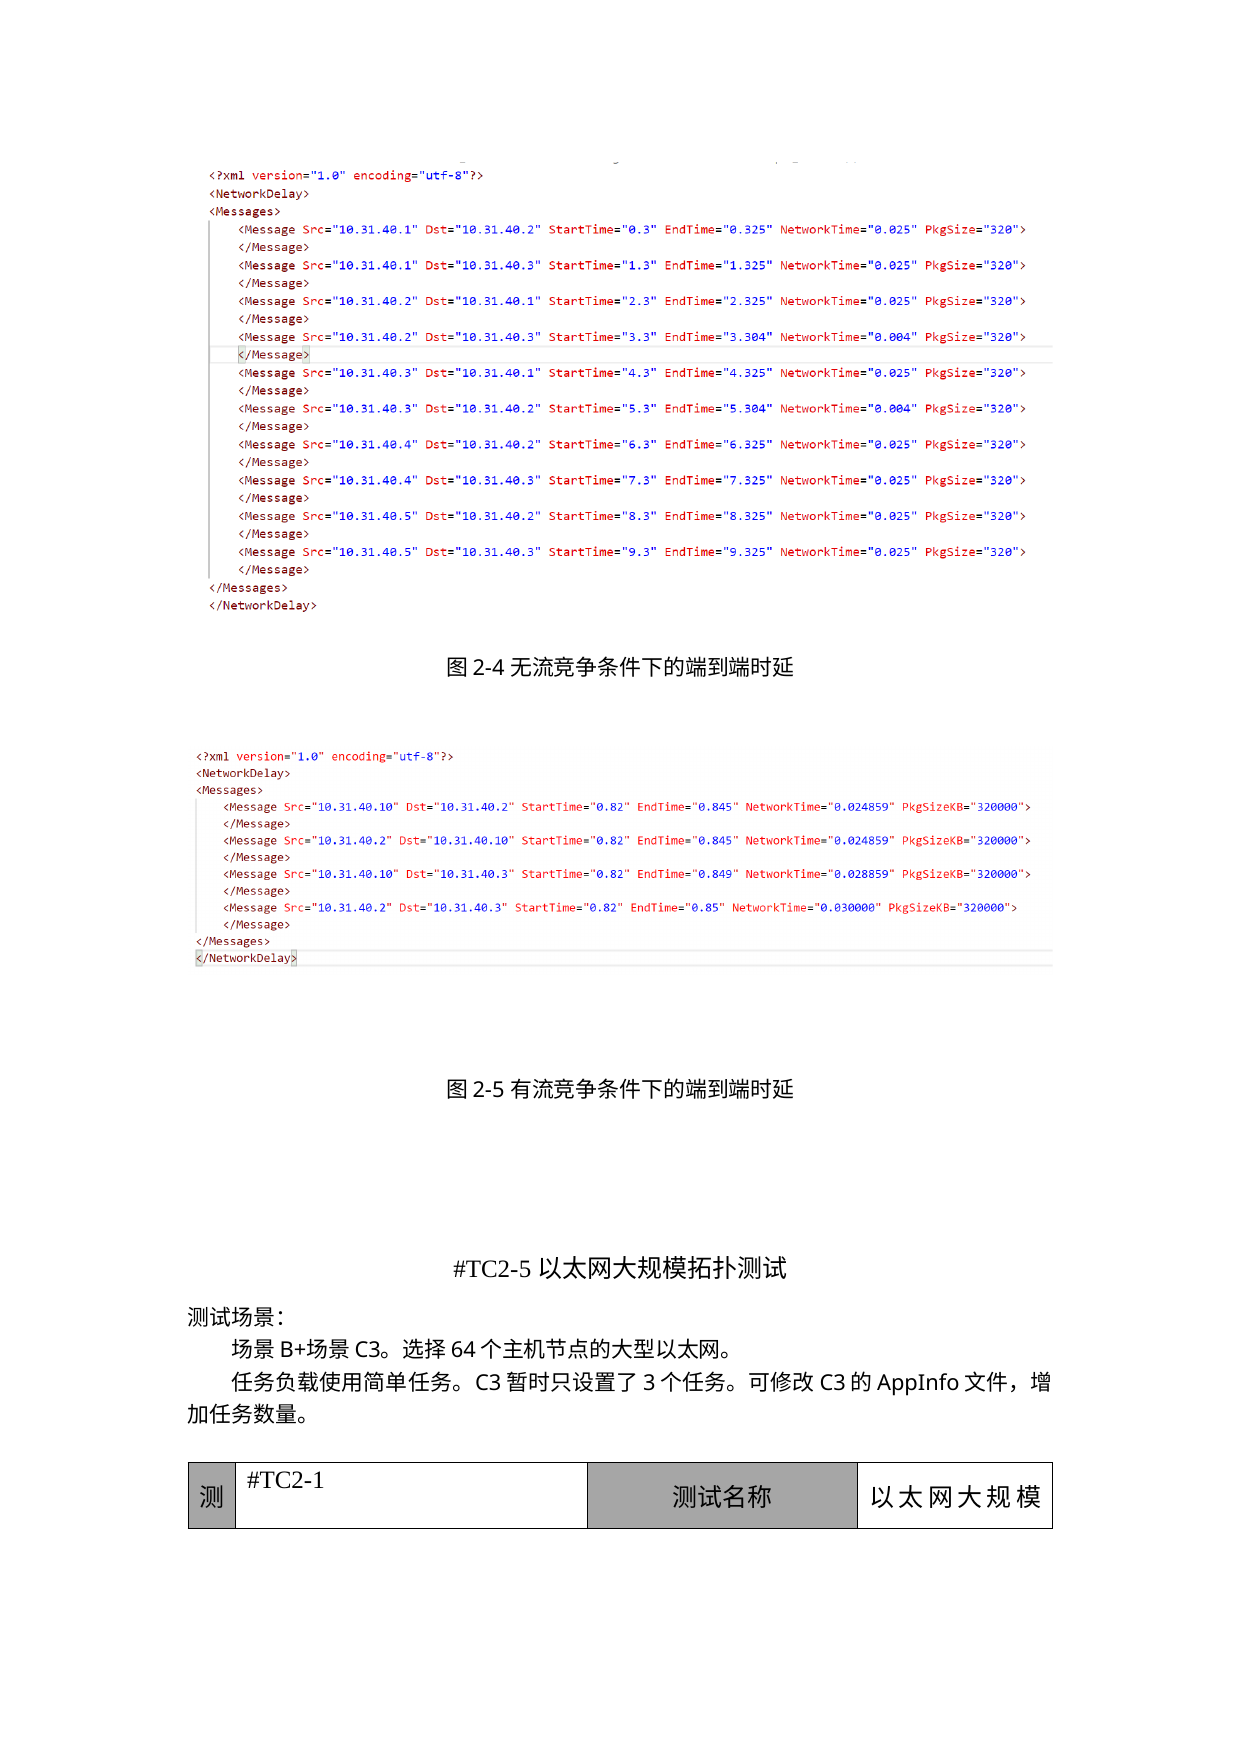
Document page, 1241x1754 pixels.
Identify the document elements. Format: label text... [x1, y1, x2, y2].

picture [187, 746, 1053, 975]
text 场景B+场景C3。选择64个主机节点的大型以太网。 [187, 1332, 1053, 1364]
table_header 测试编号 [189, 1463, 235, 1528]
table_header #TC2-1 [236, 1463, 587, 1528]
text 任务负载使用简单任务。C3暂时只设置了3个任务。可修改C3的AppInfo文件，增加任务数量。 [187, 1364, 1053, 1429]
picture [187, 162, 1053, 621]
text #TC2-5 以太网大规模拓扑测试 [187, 1234, 1053, 1299]
text 图2-5 有流竞争条件下的端到端时延 [187, 1072, 1053, 1104]
text 测试场景： [187, 1299, 1053, 1332]
table_header 测试名称 [588, 1463, 857, 1528]
table_header 以太网大规模拓扑测试 [858, 1463, 1052, 1528]
text 图2-4 无流竞争条件下的端到端时延 [187, 649, 1053, 682]
